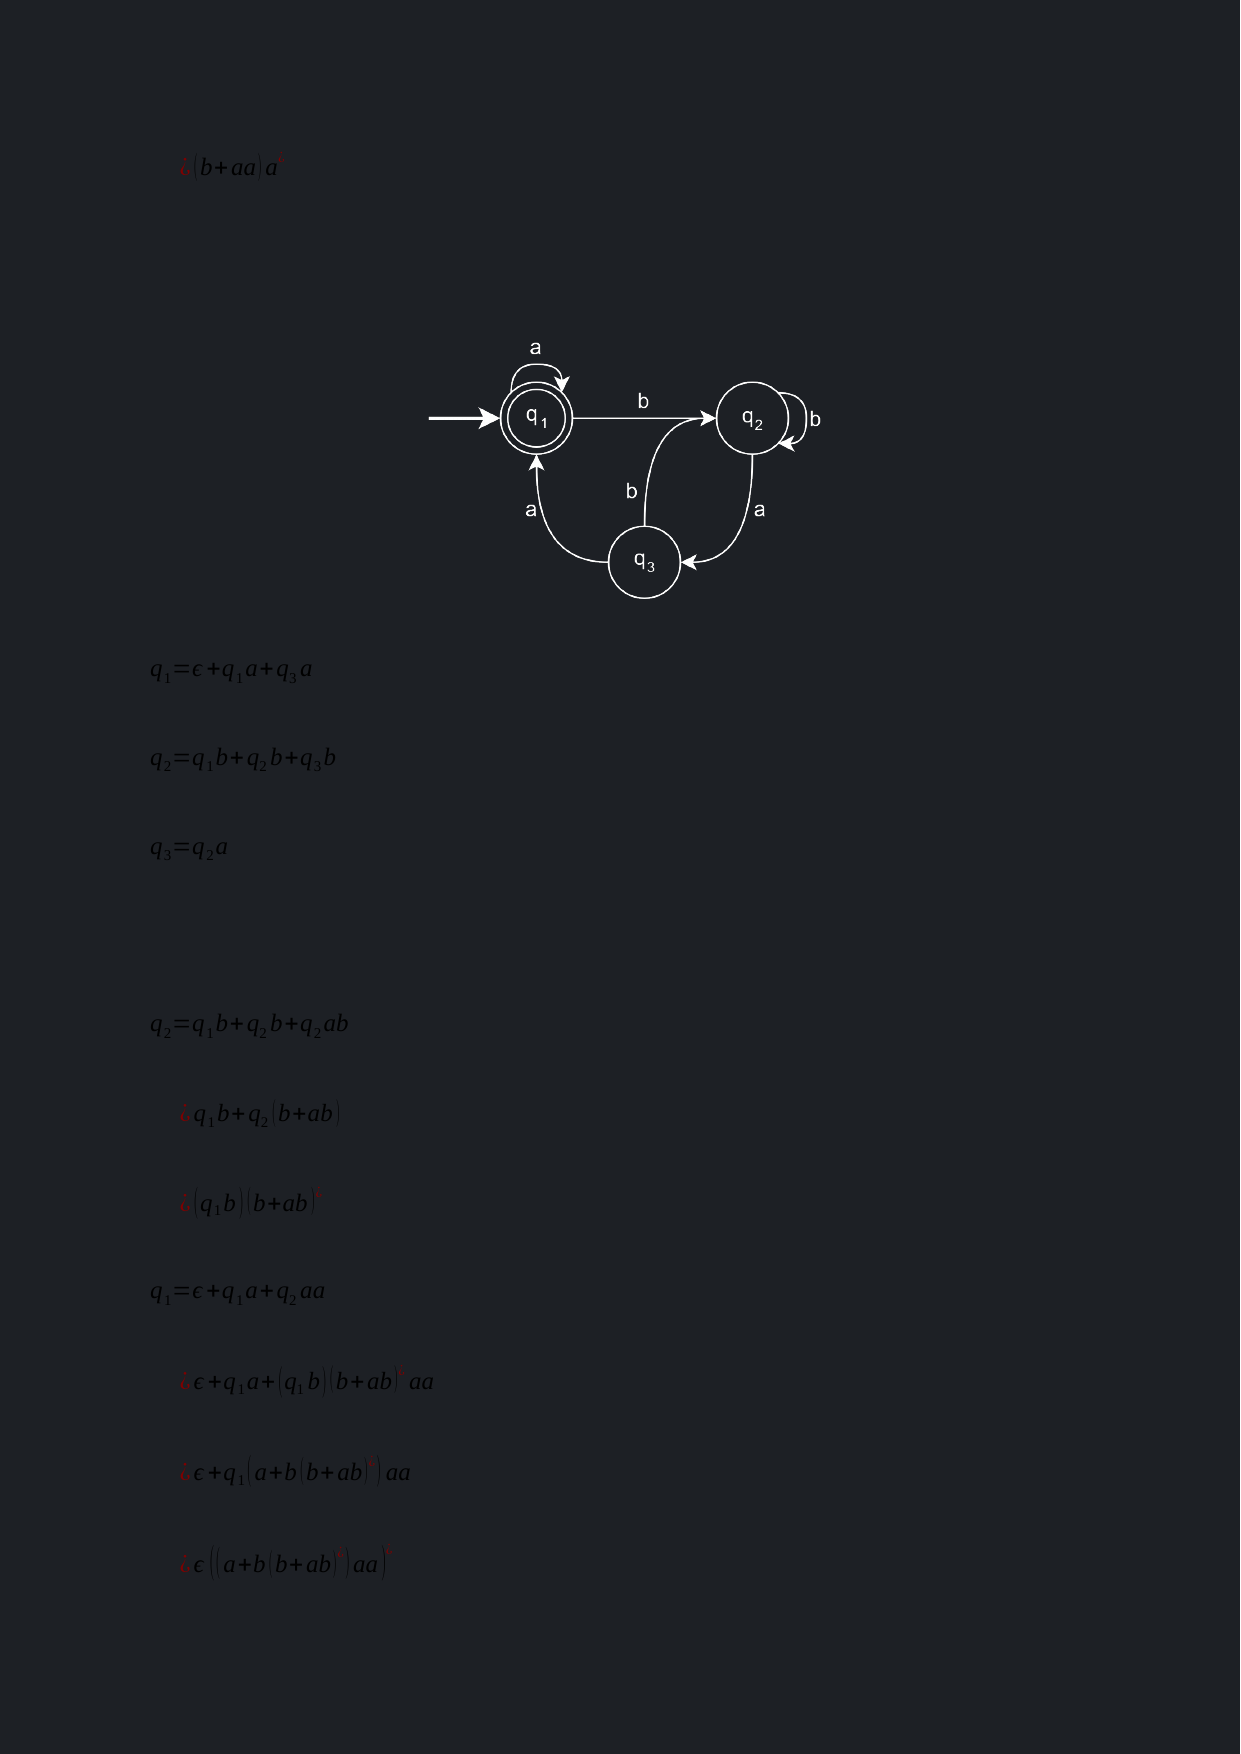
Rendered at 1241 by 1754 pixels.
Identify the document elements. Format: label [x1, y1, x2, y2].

picture [413, 327, 827, 599]
